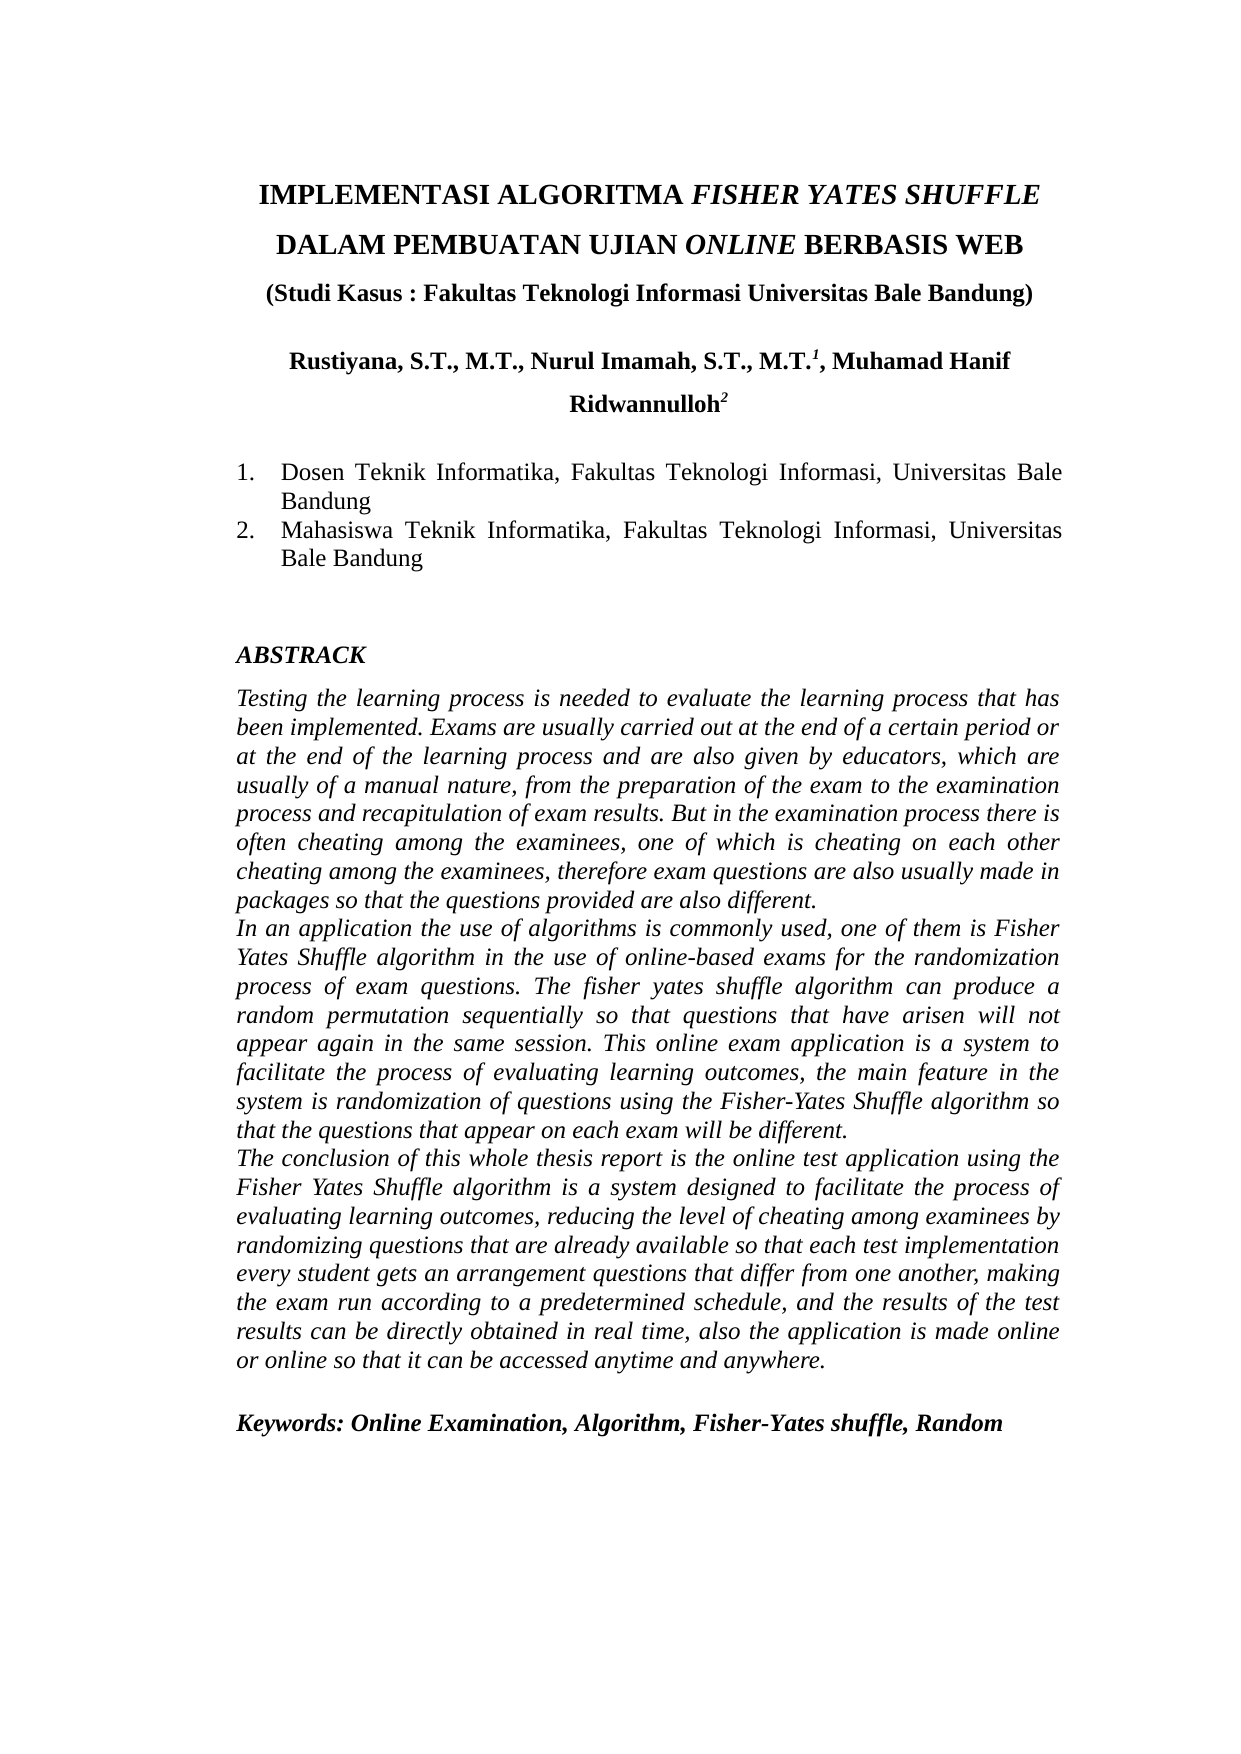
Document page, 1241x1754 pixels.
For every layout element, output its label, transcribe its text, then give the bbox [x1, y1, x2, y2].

list Mahasiswa Teknik Informatika, Fakultas Teknologi Informasi, Universitas Bale Bandung [236, 515, 1063, 572]
title Testing the learning process is needed to evaluate the learning process that has been implemented. Exams are usually carried out at the end of a certain period or at the end of the learning process and are also given by educators, which are usually of a manual nature, from the preparation of the exam to the examination process and recapitulation of exam results. But in the examination process there is often cheating among the examinees, one of which is cheating on each other cheating among the examinees, therefore exam questions are also usually made in packages so that the questions provided are also different. [236, 683, 1063, 913]
text ABSTRACK [236, 640, 1063, 669]
text Rustiyana, S.T., M.T., Nurul Imamah, S.T., M.T.1, Muhamad Hanif Ridwannulloh2 [236, 346, 1063, 418]
list Dosen Teknik Informatika, Fakultas Teknologi Informasi, Universitas Bale Bandung [236, 457, 1063, 515]
text Keywords: Online Examination, Algorithm, Fisher-Yates shuffle, Random [236, 1408, 1063, 1437]
text (Studi Kasus : Fakultas Teknologi Informasi Universitas Bale Bandung) [236, 278, 1063, 307]
text IMPLEMENTASI ALGORITMA FISHER YATES SHUFFLE DALAM PEMBUATAN UJIAN ONLINE BERBASIS WEB [236, 177, 1063, 261]
title In an application the use of algorithms is commonly used, one of them is Fisher Yates Shuffle algorithm in the use of online-based exams for the randomization process of exam questions. The fisher yates shuffle algorithm can produce a random permutation sequentially so that questions that have arisen will not appear again in the same session. This online exam application is a system to facilitate the process of evaluating learning outcomes, the main feature in the system is randomization of questions using the Fisher-Yates Shuffle algorithm so that the questions that appear on each exam will be different. [236, 913, 1063, 1143]
title The conclusion of this whole thesis report is the online test application using the Fisher Yates Shuffle algorithm is a system designed to facilitate the process of evaluating learning outcomes, reducing the level of cheating among examinees by randomizing questions that are already available so that each test implementation every student gets an arrangement questions that differ from one another, making the exam run according to a predetermined schedule, and the results of the test results can be directly obtained in real time, also the application is made online or online so that it can be accessed anytime and anywhere. [236, 1143, 1063, 1373]
